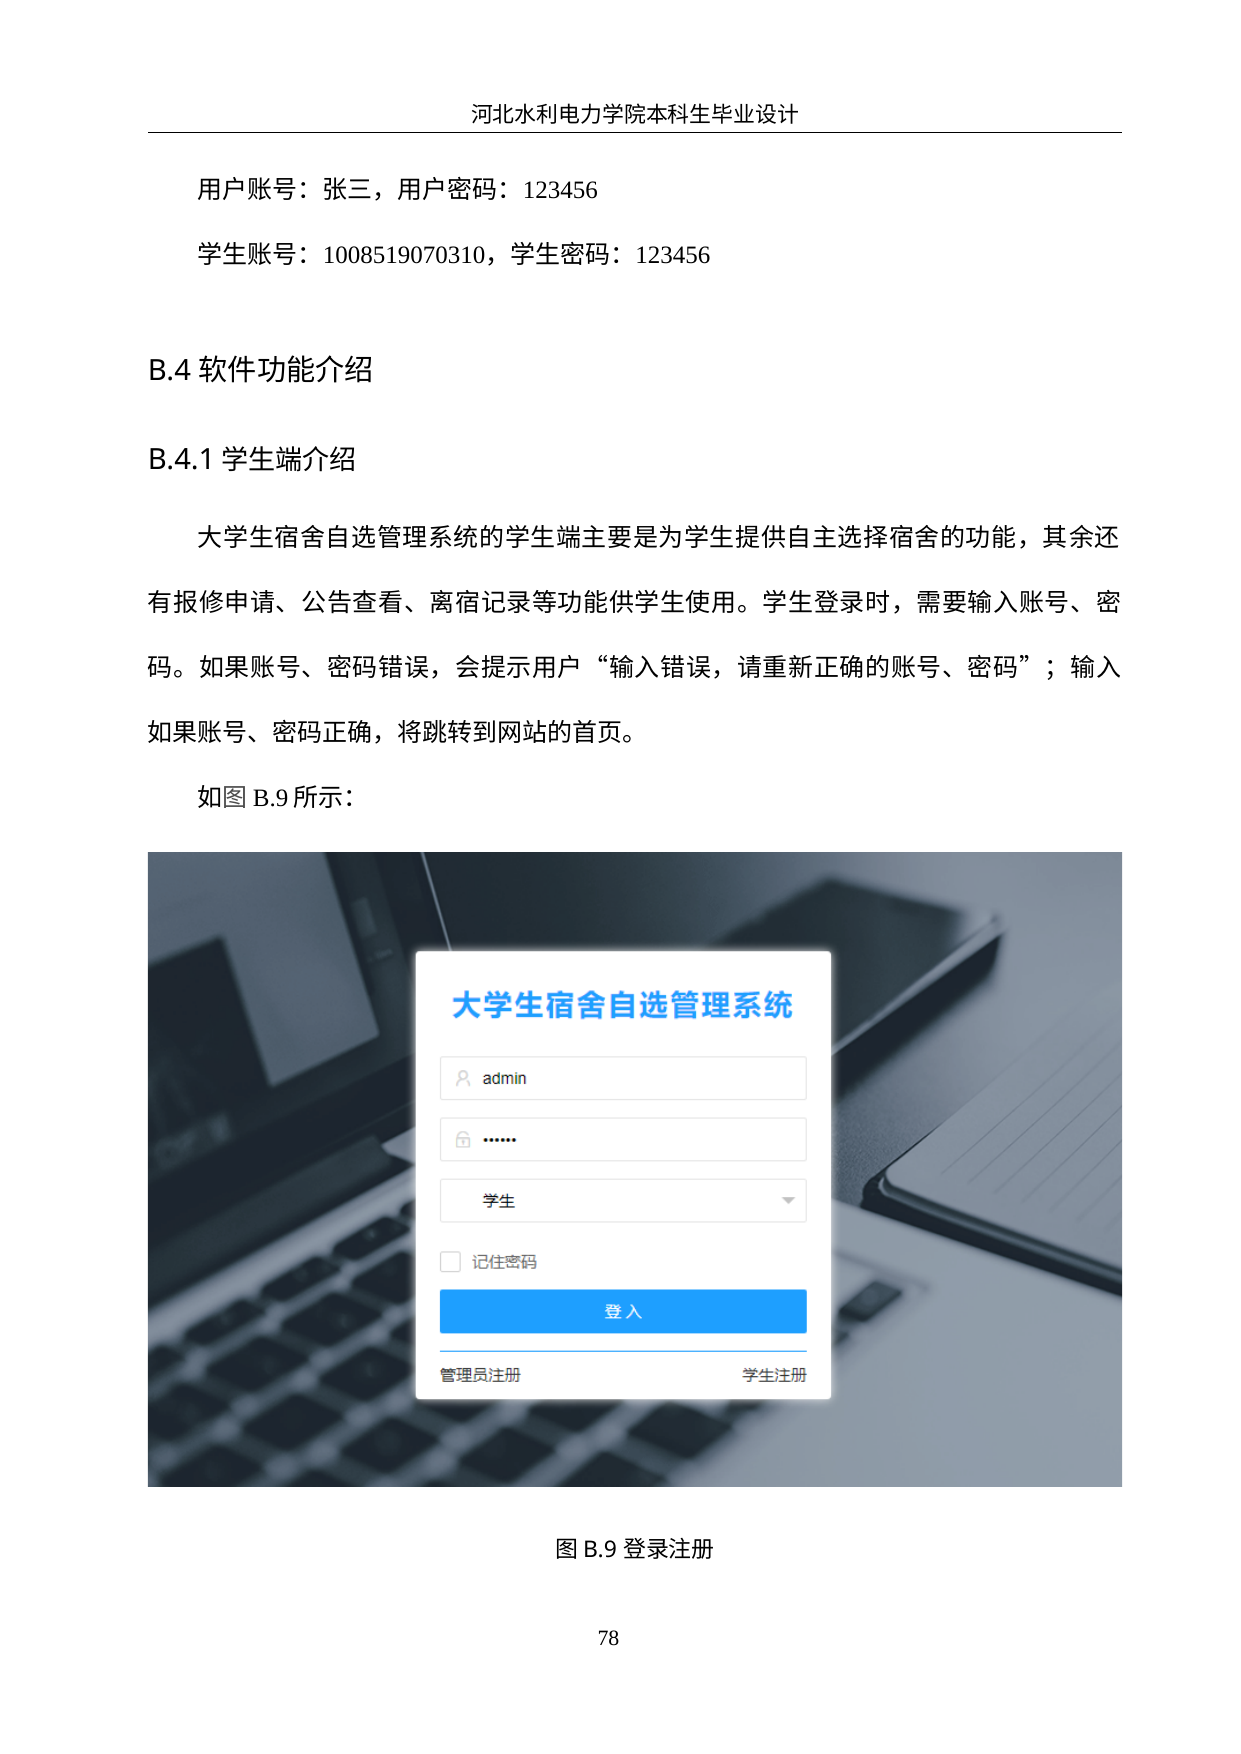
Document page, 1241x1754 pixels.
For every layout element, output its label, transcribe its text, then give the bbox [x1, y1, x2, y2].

text 如图B.9所示： [148, 763, 1122, 828]
subtitle B.4.1学生端介绍 [148, 425, 1122, 490]
text 学生账号：1008519070310，学生密码：123456 [148, 220, 1122, 285]
picture [147, 852, 1123, 1487]
subtitle B.4 软件功能介绍 [148, 335, 1122, 400]
text 图B.9 登录注册 [148, 1515, 1122, 1580]
text 用户账号：张三，用户密码：123456 [148, 155, 1122, 220]
text 大学生宿舍自选管理系统的学生端主要是为学生提供自主选择宿舍的功能，其余还有报修申请、公告查看、离宿记录等功能供学生使用。学生登录时，需要输入账号、密码。如果账号、密码错误，会提示用户“输入错误，请重新正确的账号、密码”；输入如果账号、密码正确，将跳转到网站的首页。 [148, 503, 1122, 763]
